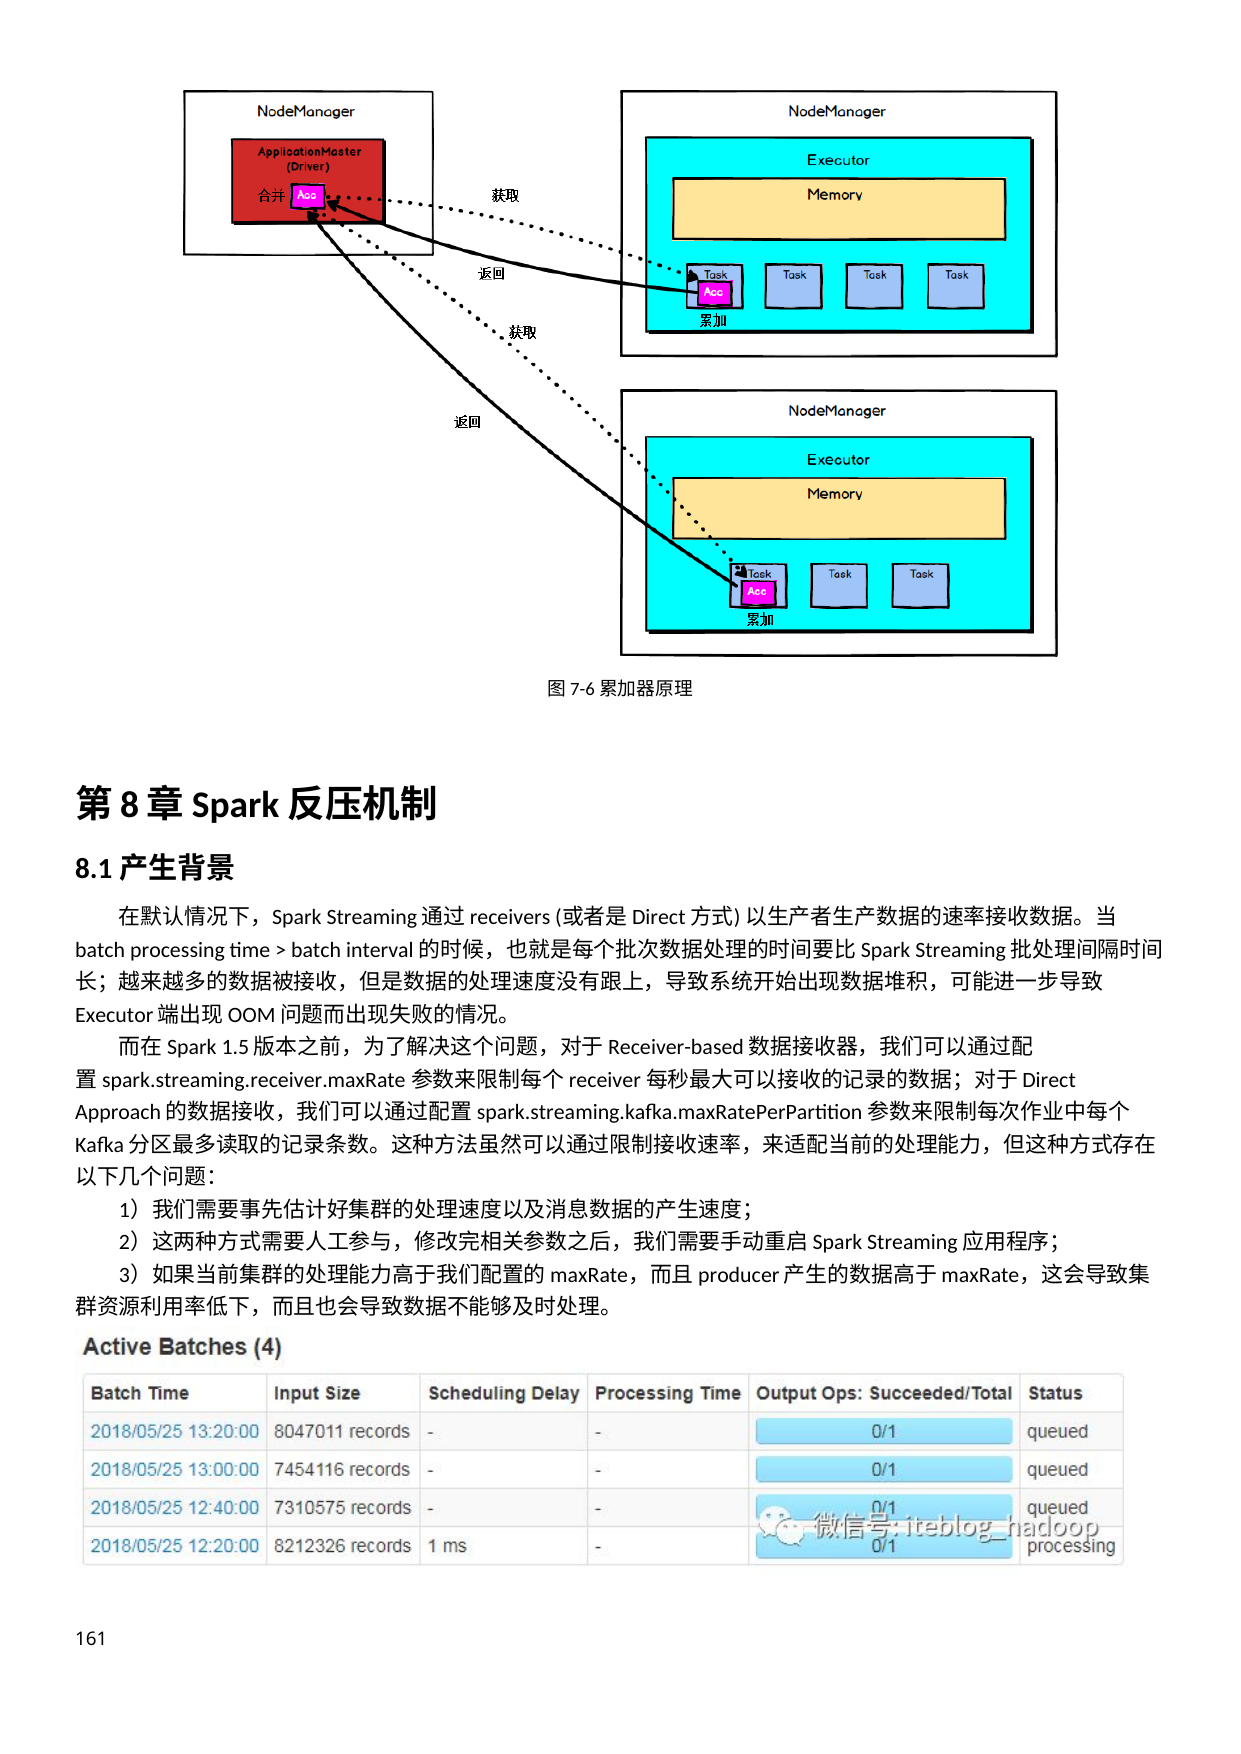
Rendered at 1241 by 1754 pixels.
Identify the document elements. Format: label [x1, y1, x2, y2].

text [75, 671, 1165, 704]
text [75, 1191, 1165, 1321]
picture [180, 86, 1061, 660]
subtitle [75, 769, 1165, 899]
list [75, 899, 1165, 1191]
picture [75, 1326, 1132, 1576]
